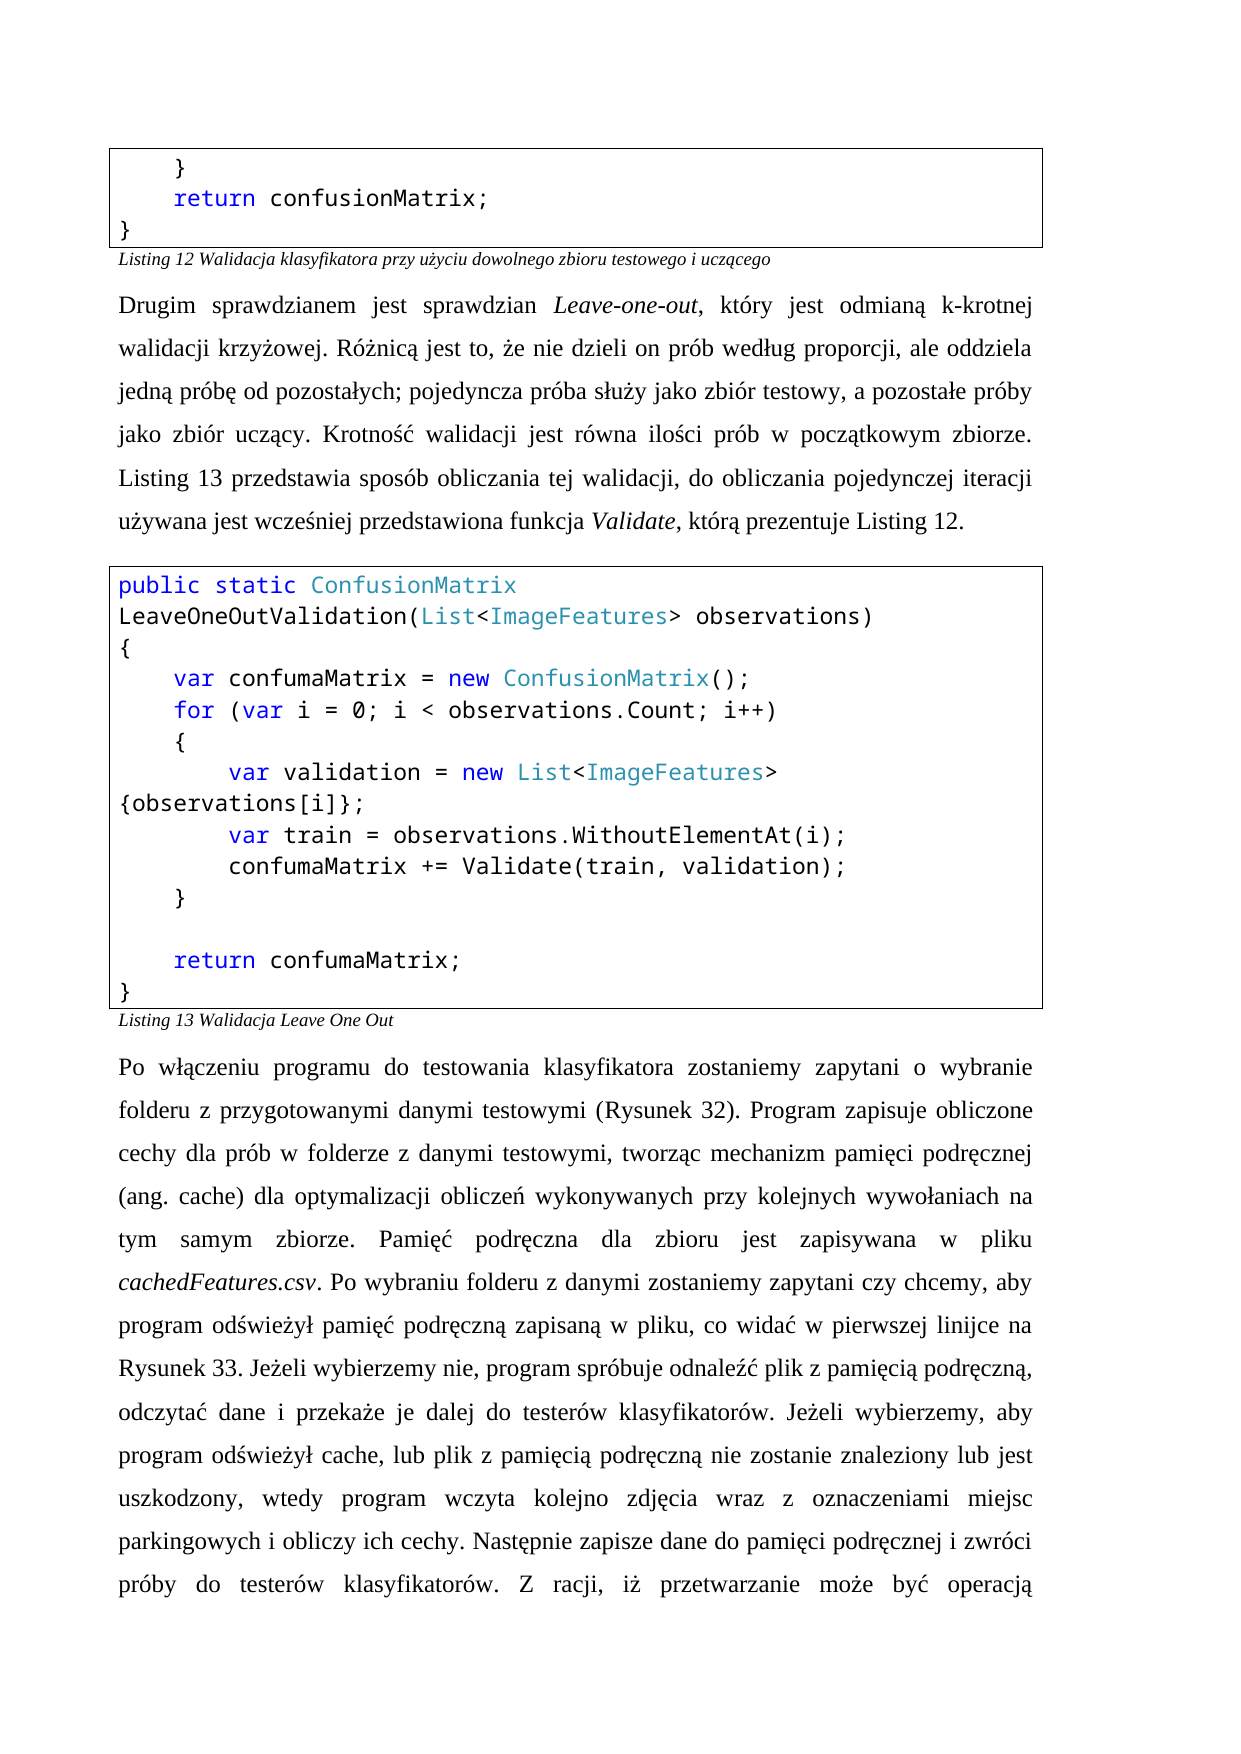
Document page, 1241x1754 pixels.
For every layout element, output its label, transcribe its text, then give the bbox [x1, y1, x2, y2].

list public static ConfusionMatrix LeaveOneOutValidation(List<ImageFeatures> observations) [110, 567, 1042, 631]
list } [110, 149, 1042, 182]
list for (var i = 0; i < observations.Count; i++) [118, 694, 1033, 725]
list var validation = new List<ImageFeatures> {observations[i]}; [118, 756, 1033, 819]
list var confumaMatrix = new ConfusionMatrix(); [118, 662, 1033, 694]
text Drugim sprawdzianem jest sprawdzian Leave-one-out, który jest odmianą k-krotnej walidacji krzyżowej. Różnicą jest to, że nie dzieli on prób według proporcji, ale oddziela jedną próbę od pozostałych; pojedyncza próba służy jako zbiór testowy, a pozostałe próby jako zbiór uczący. Krotność walidacji jest równa ilości prób w początkowym zbiorze. Listing 13 przedstawia sposób obliczania tej walidacji, do obliczania pojedynczej iteracji używana jest wcześniej przedstawiona funkcja Validate, którą prezentuje Listing 12. [118, 290, 1033, 534]
list var train = observations.WithoutElementAt(i); [118, 819, 1033, 850]
list { [118, 725, 1033, 756]
list return confumaMatrix; [118, 944, 1033, 972]
list confumaMatrix += Validate(train, validation); [118, 850, 1033, 881]
list } [110, 972, 1042, 1008]
list return confusionMatrix; [118, 182, 1033, 210]
text Listing 13 Walidacja Leave One Out [118, 1009, 1033, 1031]
list } [110, 210, 1042, 247]
list { [118, 631, 1033, 662]
list } [118, 881, 1033, 912]
